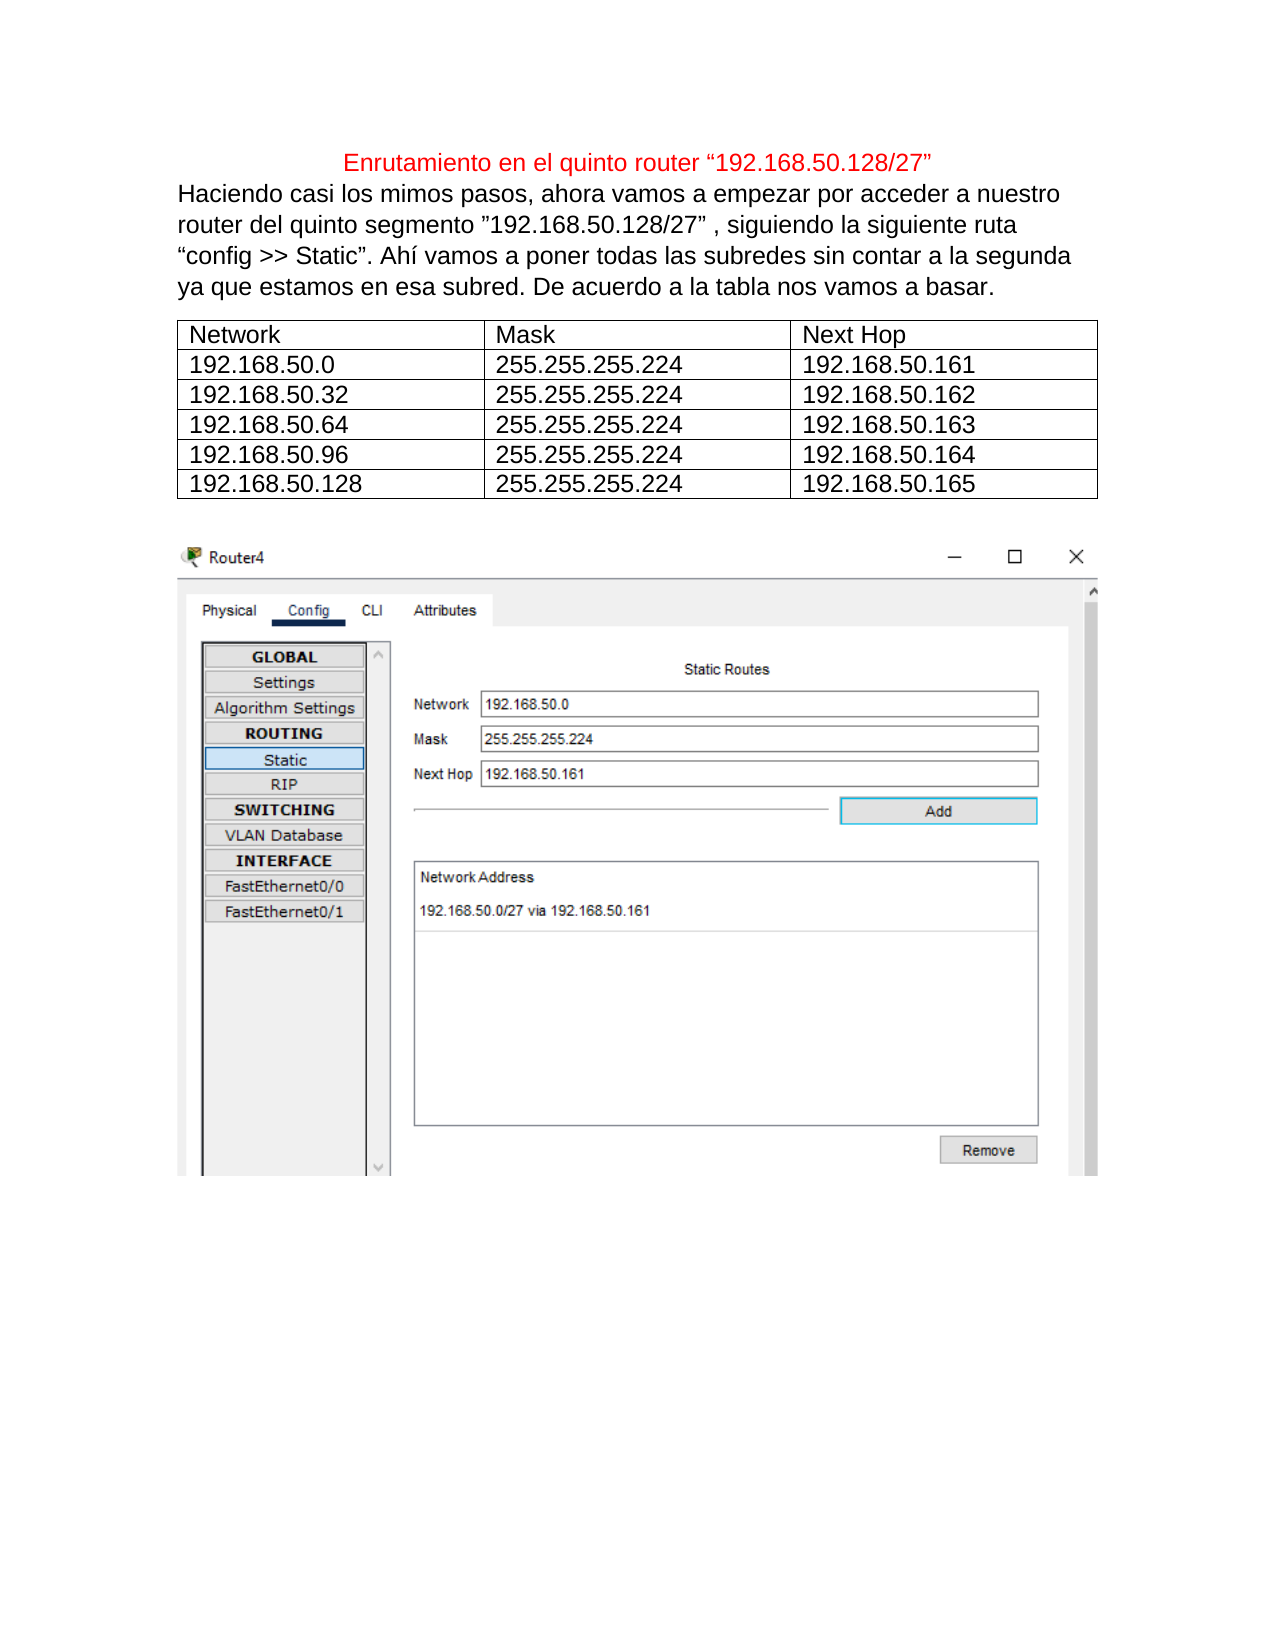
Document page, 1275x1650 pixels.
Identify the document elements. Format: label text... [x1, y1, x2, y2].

table_cell 255.255.255.224 [485, 440, 790, 468]
table_cell 192.168.50.162 [791, 380, 1097, 409]
table_header Mask [485, 321, 790, 349]
table_cell 192.168.50.165 [791, 470, 1097, 498]
table_cell 255.255.255.224 [485, 380, 790, 409]
table_header Network [178, 321, 484, 349]
table_cell 255.255.255.224 [485, 470, 790, 498]
table_cell 192.168.50.161 [791, 350, 1097, 379]
subtitle Enrutamiento en el quinto router “192.168.50.128/27” [177, 148, 1098, 176]
table_header Next Hop [791, 321, 1097, 349]
table_cell 192.168.50.32 [178, 380, 484, 409]
table_cell 255.255.255.224 [485, 350, 790, 379]
table_cell 192.168.50.164 [791, 440, 1097, 468]
table_cell 255.255.255.224 [485, 410, 790, 439]
table_cell 192.168.50.0 [178, 350, 484, 379]
table_cell 192.168.50.163 [791, 410, 1097, 439]
table_cell 192.168.50.96 [178, 440, 484, 468]
table_cell 192.168.50.64 [178, 410, 484, 439]
picture [177, 547, 1098, 1176]
table_cell 192.168.50.128 [178, 470, 484, 498]
text Haciendo casi los mimos pasos, ahora vamos a empezar por acceder a nuestro router del quinto segmento ”192.168.50.128/27” , siguiendo la siguiente ruta “config >> Static”. Ahí vamos a poner todas las subredes sin contar a la segunda ya que estamos en esa subred. De acuerdo a la tabla nos vamos a basar. [177, 179, 1098, 301]
